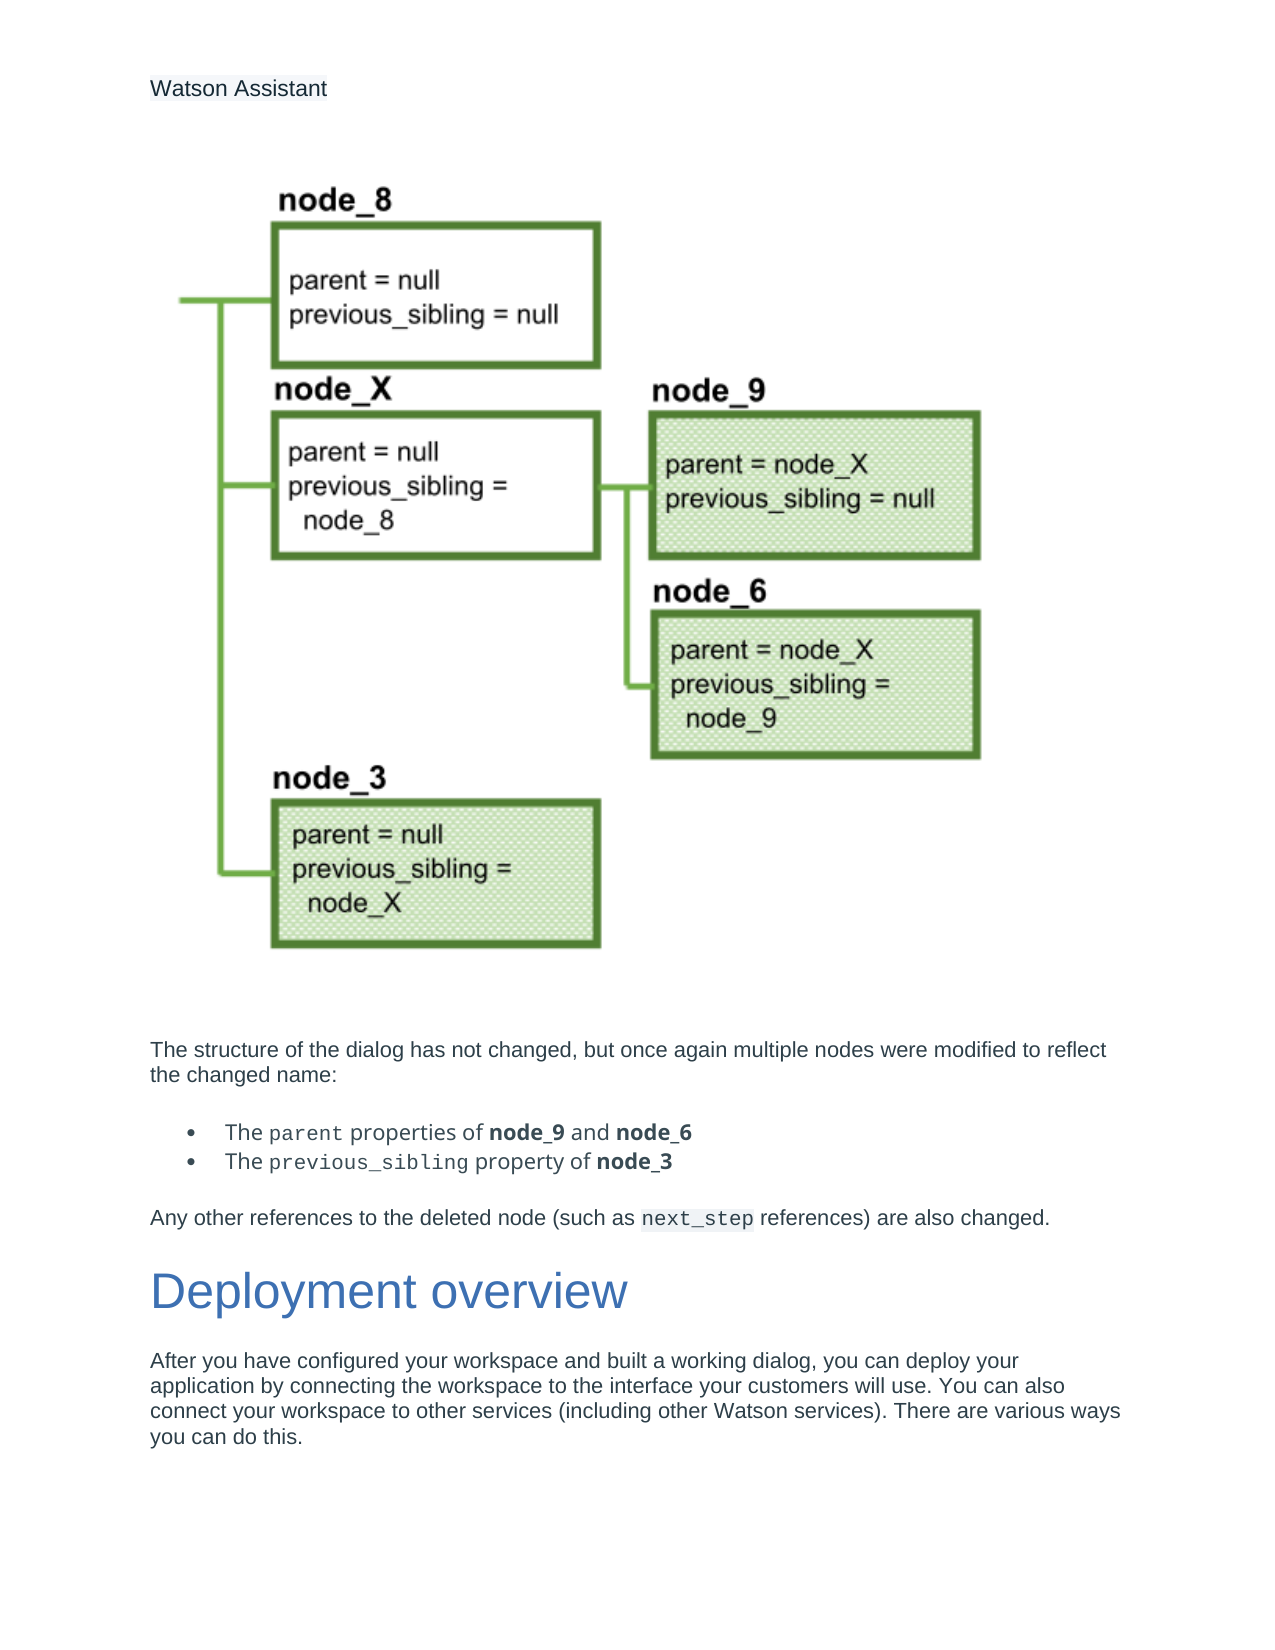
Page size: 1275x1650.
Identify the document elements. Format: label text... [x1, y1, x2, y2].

list The previous_sibling property of node_3 [187, 1146, 1125, 1176]
text After you have configured your workspace and built a working dialog, you can deploy your application by connecting the workspace to the interface your customers will use. You can also connect your workspace to other services (including other Watson services). There are various ways you can do this. [150, 1348, 1125, 1449]
text Any other references to the deleted node (such as next_step references) are also changed. [150, 1205, 1125, 1232]
subtitle Deployment overview [150, 1261, 1125, 1319]
text The structure of the dialog has not changed, but once again multiple nodes were modified to reflect the changed name: [150, 1037, 1125, 1087]
list The parent properties of node_9 and node_6 [187, 1117, 1125, 1146]
picture [150, 150, 1038, 1008]
